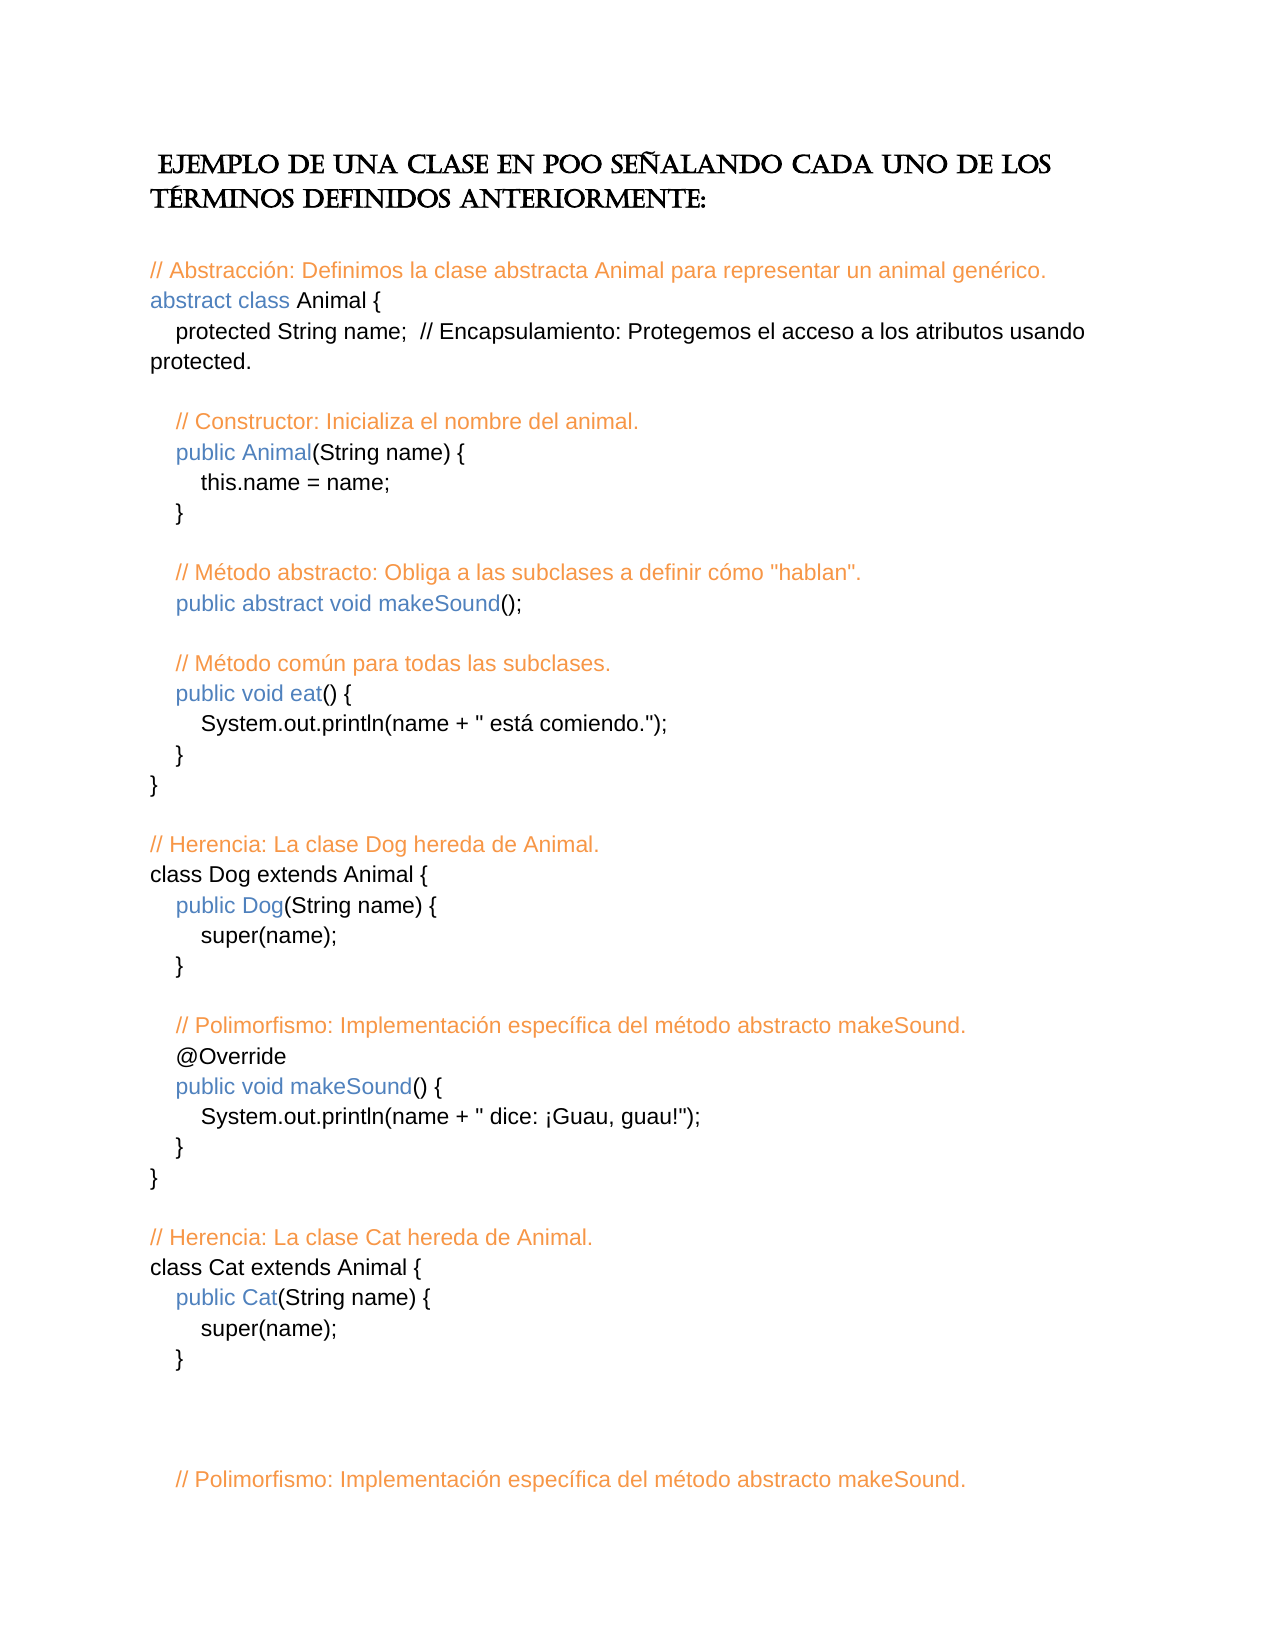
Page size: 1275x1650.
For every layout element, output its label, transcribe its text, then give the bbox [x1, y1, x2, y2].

text // Polimorfismo: Implementación específica del método abstracto makeSound. [150, 1466, 1125, 1492]
text } [150, 771, 1125, 797]
text // Constructor: Inicializa el nombre del animal. [150, 408, 1125, 435]
text System.out.println(name + " dice: ¡Guau, guau!"); [150, 1103, 1125, 1129]
text public void eat() { [150, 680, 1125, 707]
text } [150, 1345, 1125, 1371]
text public Cat(String name) { [150, 1284, 1125, 1311]
text public Animal(String name) { [150, 438, 1125, 465]
text class Dog extends Animal { [150, 861, 1125, 888]
text super(name); [150, 922, 1125, 948]
subtitle Ejemplo de una clase en POO señalando cada uno de los términos definidos anteriormente: [150, 150, 1125, 214]
text } [150, 952, 1125, 978]
text public Dog(String name) { [150, 892, 1125, 918]
text // Herencia: La clase Dog hereda de Animal. [150, 831, 1125, 858]
text } [150, 1163, 1125, 1190]
text // Abstracción: Definimos la clase abstracta Animal para representar un animal genérico. [150, 257, 1125, 284]
text super(name); [150, 1314, 1125, 1341]
text } [150, 499, 1125, 525]
text // Herencia: La clase Cat hereda de Animal. [150, 1224, 1125, 1250]
text public void makeSound() { [150, 1073, 1125, 1099]
text abstract class Animal { [150, 287, 1125, 314]
text // Método abstracto: Obliga a las subclases a definir cómo "hablan". [150, 559, 1125, 586]
text @Override [150, 1043, 1125, 1069]
text } [150, 1133, 1125, 1160]
text class Cat extends Animal { [150, 1254, 1125, 1281]
text System.out.println(name + " está comiendo."); [150, 710, 1125, 737]
text } [150, 741, 1125, 767]
text protected String name; // Encapsulamiento: Protegemos el acceso a los atributos usando protected. [150, 318, 1125, 374]
text // Polimorfismo: Implementación específica del método abstracto makeSound. [150, 1012, 1125, 1039]
text public abstract void makeSound(); [150, 589, 1125, 616]
text // Método común para todas las subclases. [150, 650, 1125, 676]
text this.name = name; [150, 469, 1125, 495]
